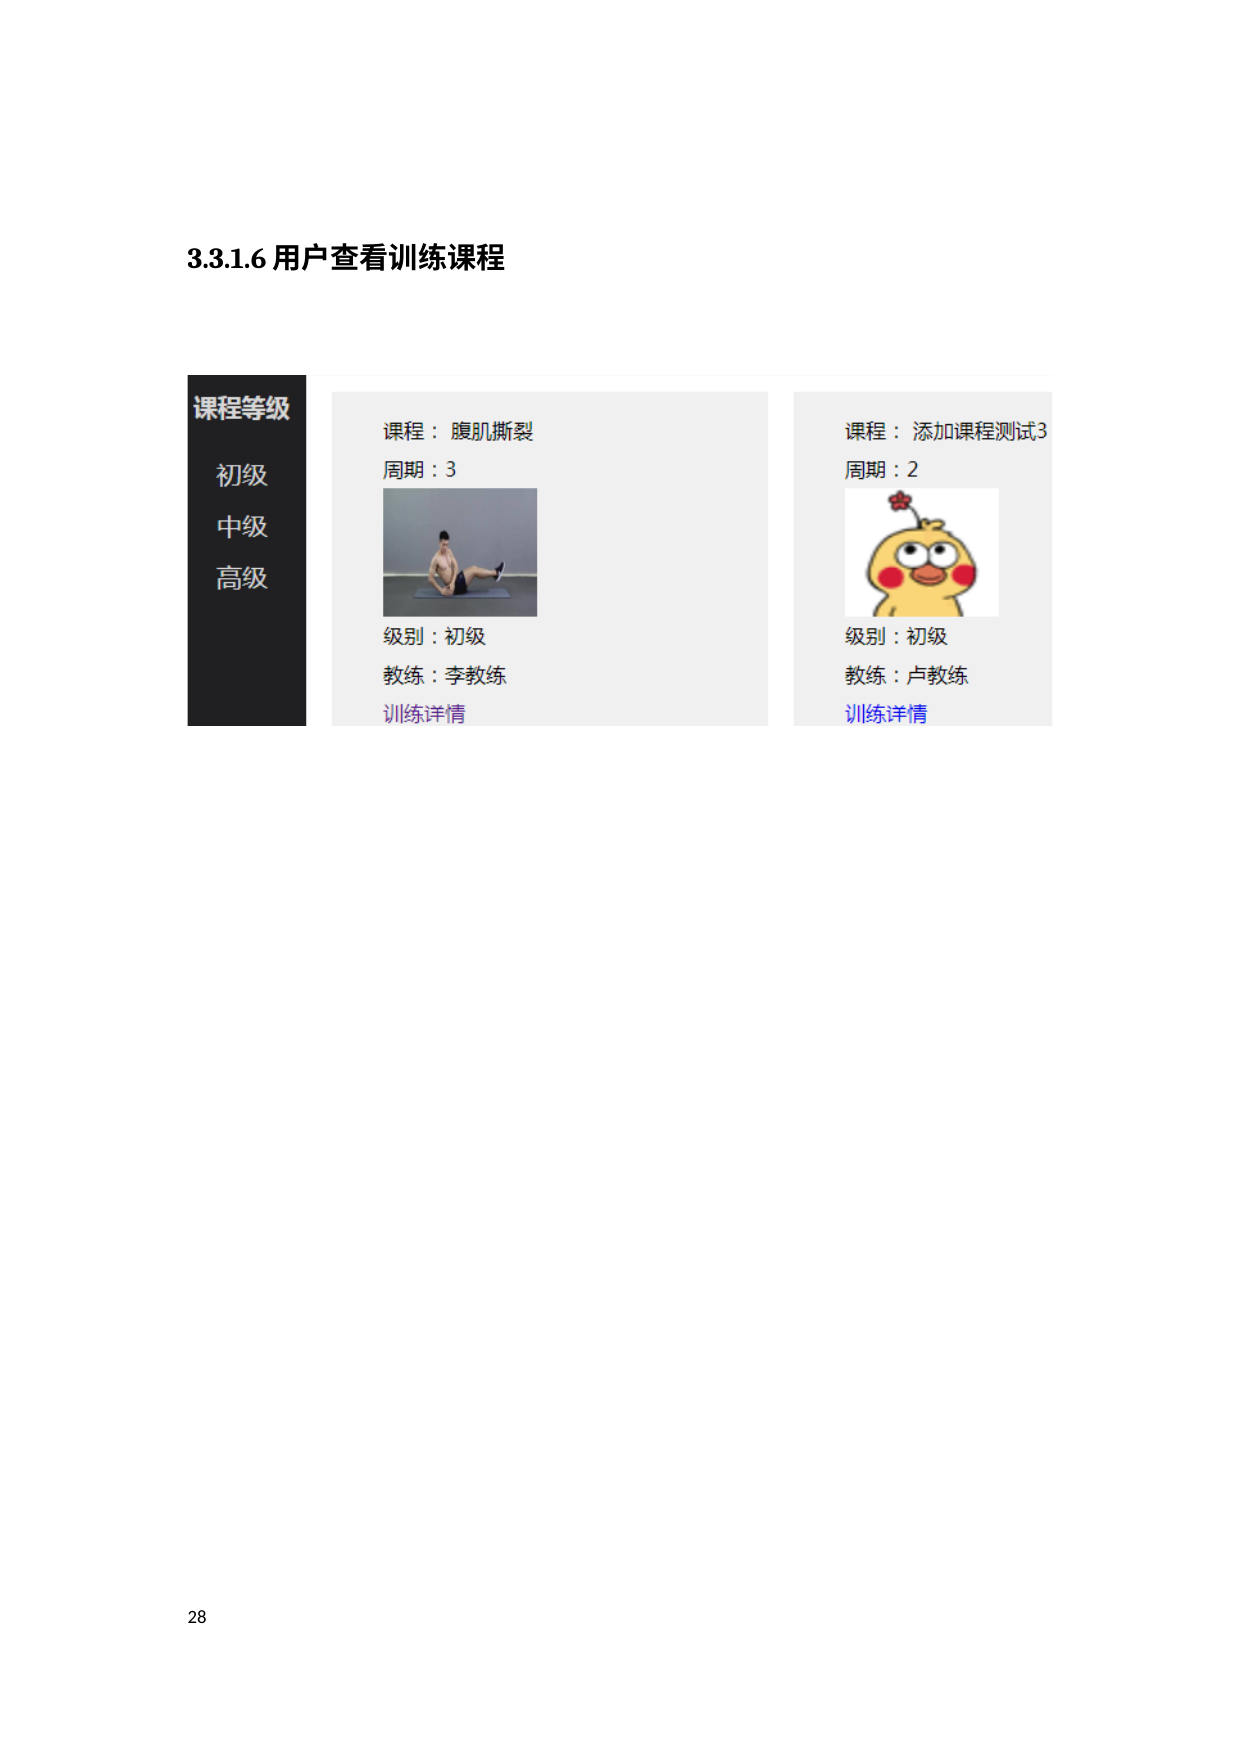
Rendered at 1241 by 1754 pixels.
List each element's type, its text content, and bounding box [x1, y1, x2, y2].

subtitle 3.3.1.6用户查看训练课程 [187, 224, 1053, 289]
picture [187, 375, 1053, 726]
